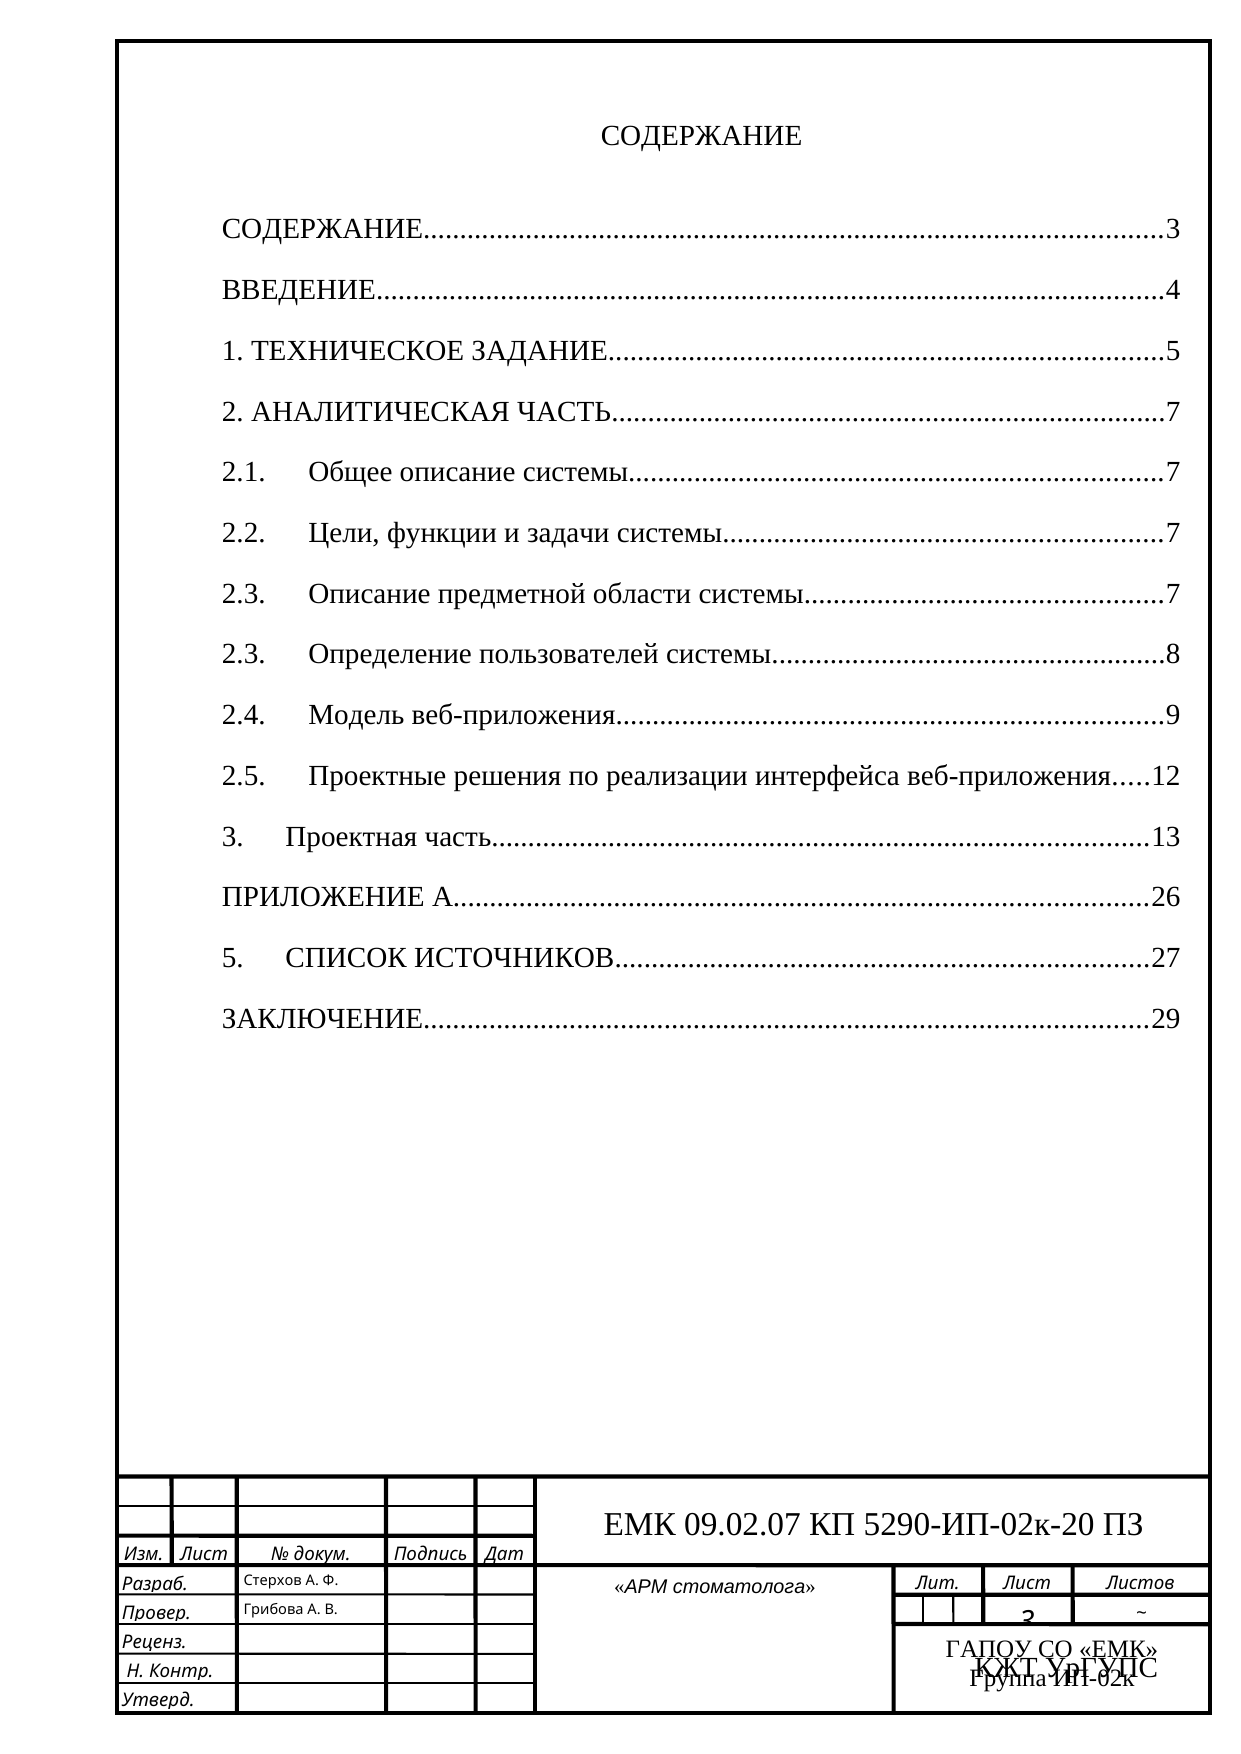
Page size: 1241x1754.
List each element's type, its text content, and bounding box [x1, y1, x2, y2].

text СОДЕРЖАНИЕ [148, 118, 1181, 152]
